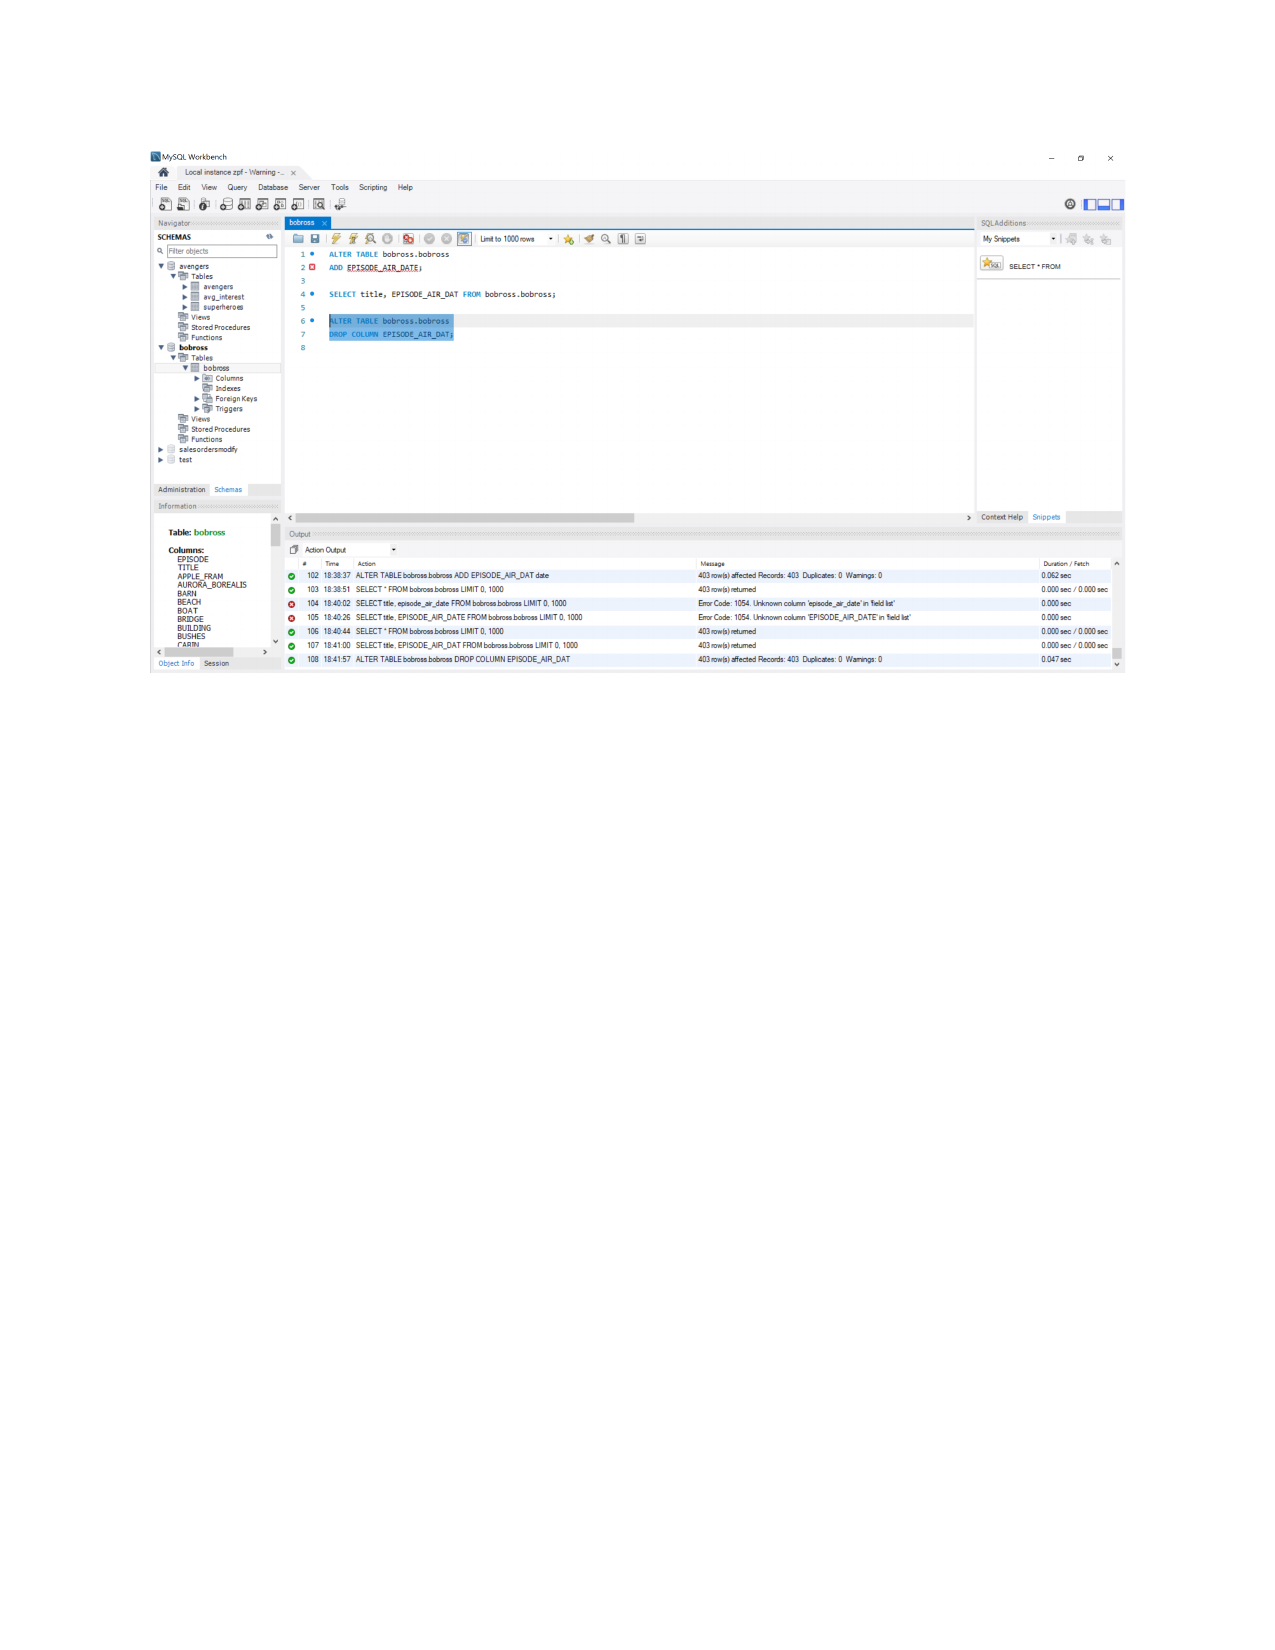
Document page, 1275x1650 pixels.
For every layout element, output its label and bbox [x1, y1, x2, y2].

picture [150, 150, 1125, 673]
